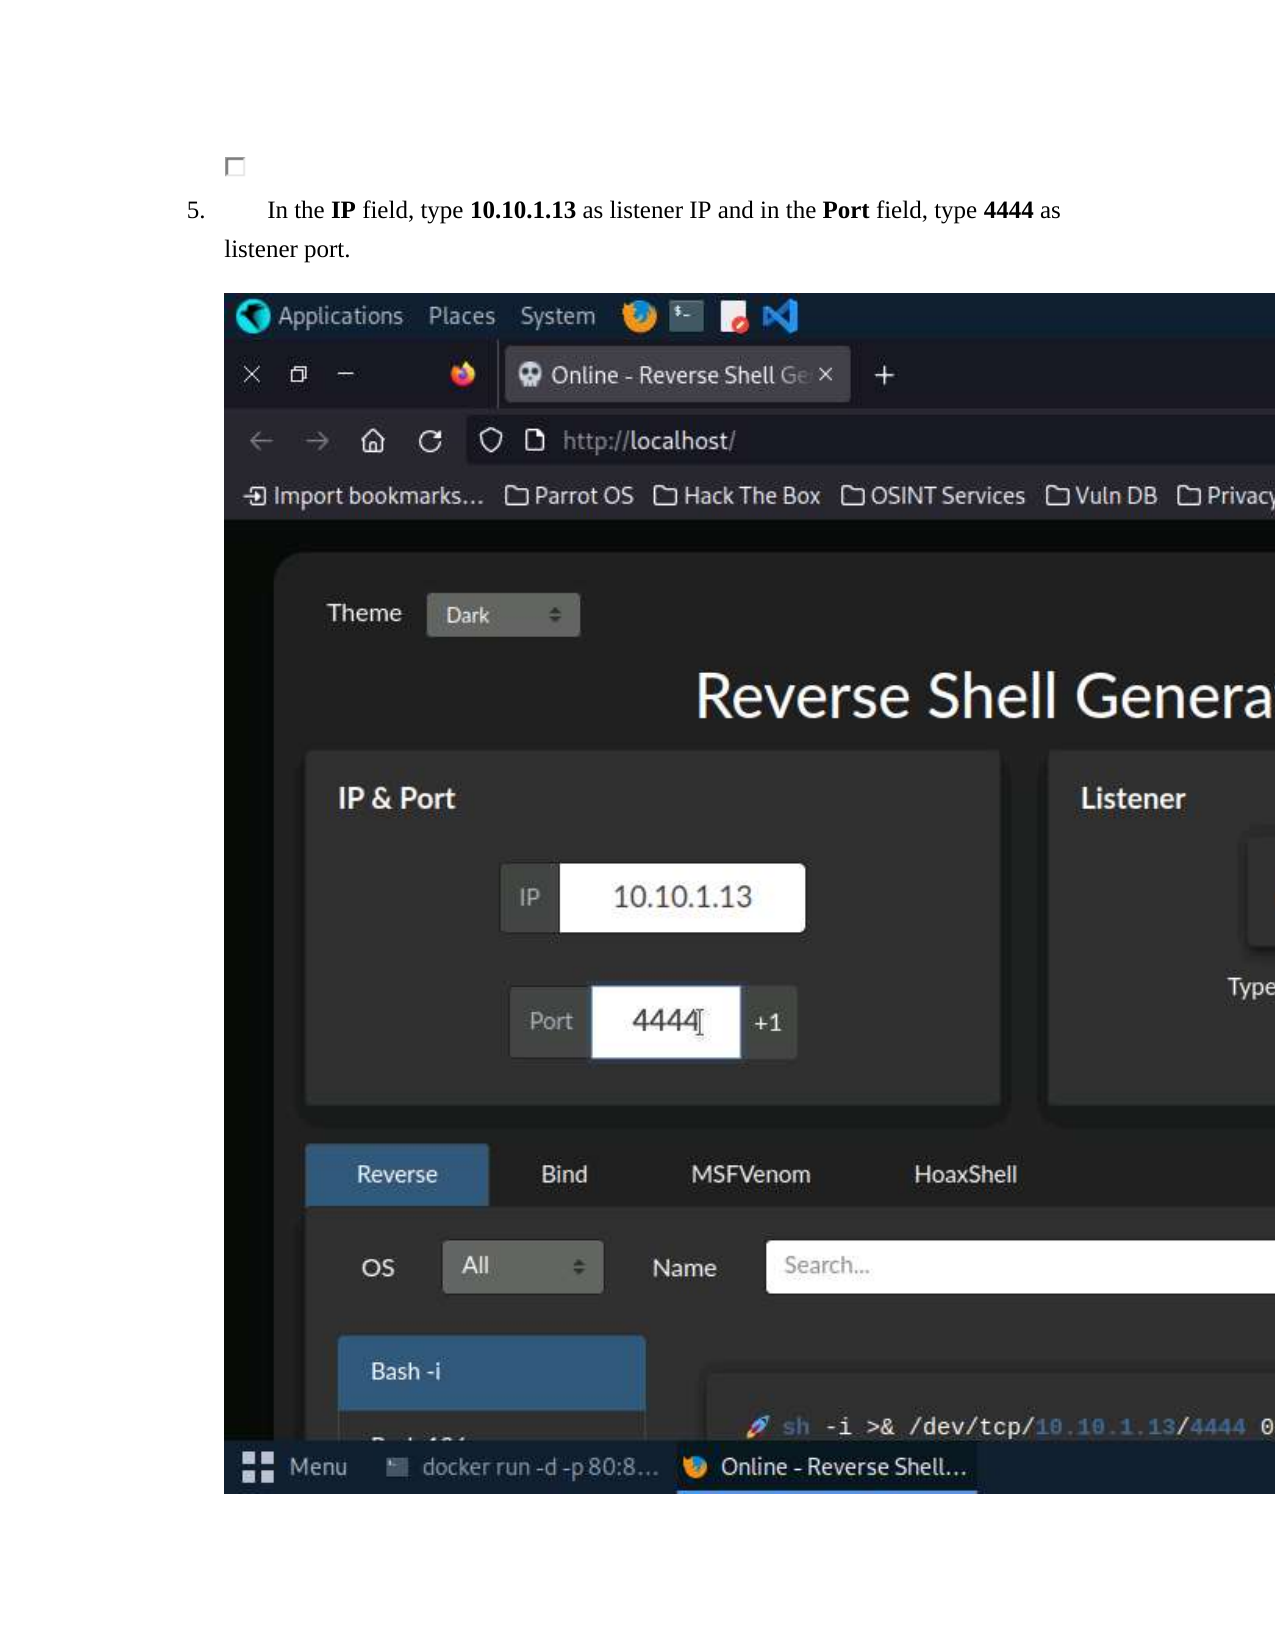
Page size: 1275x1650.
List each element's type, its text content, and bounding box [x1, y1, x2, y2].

list In the IP field, type 10.10.1.13 as listener IP and in the Port field, type 4444 as listener port. [187, 150, 1094, 263]
picture [224, 293, 1275, 1494]
